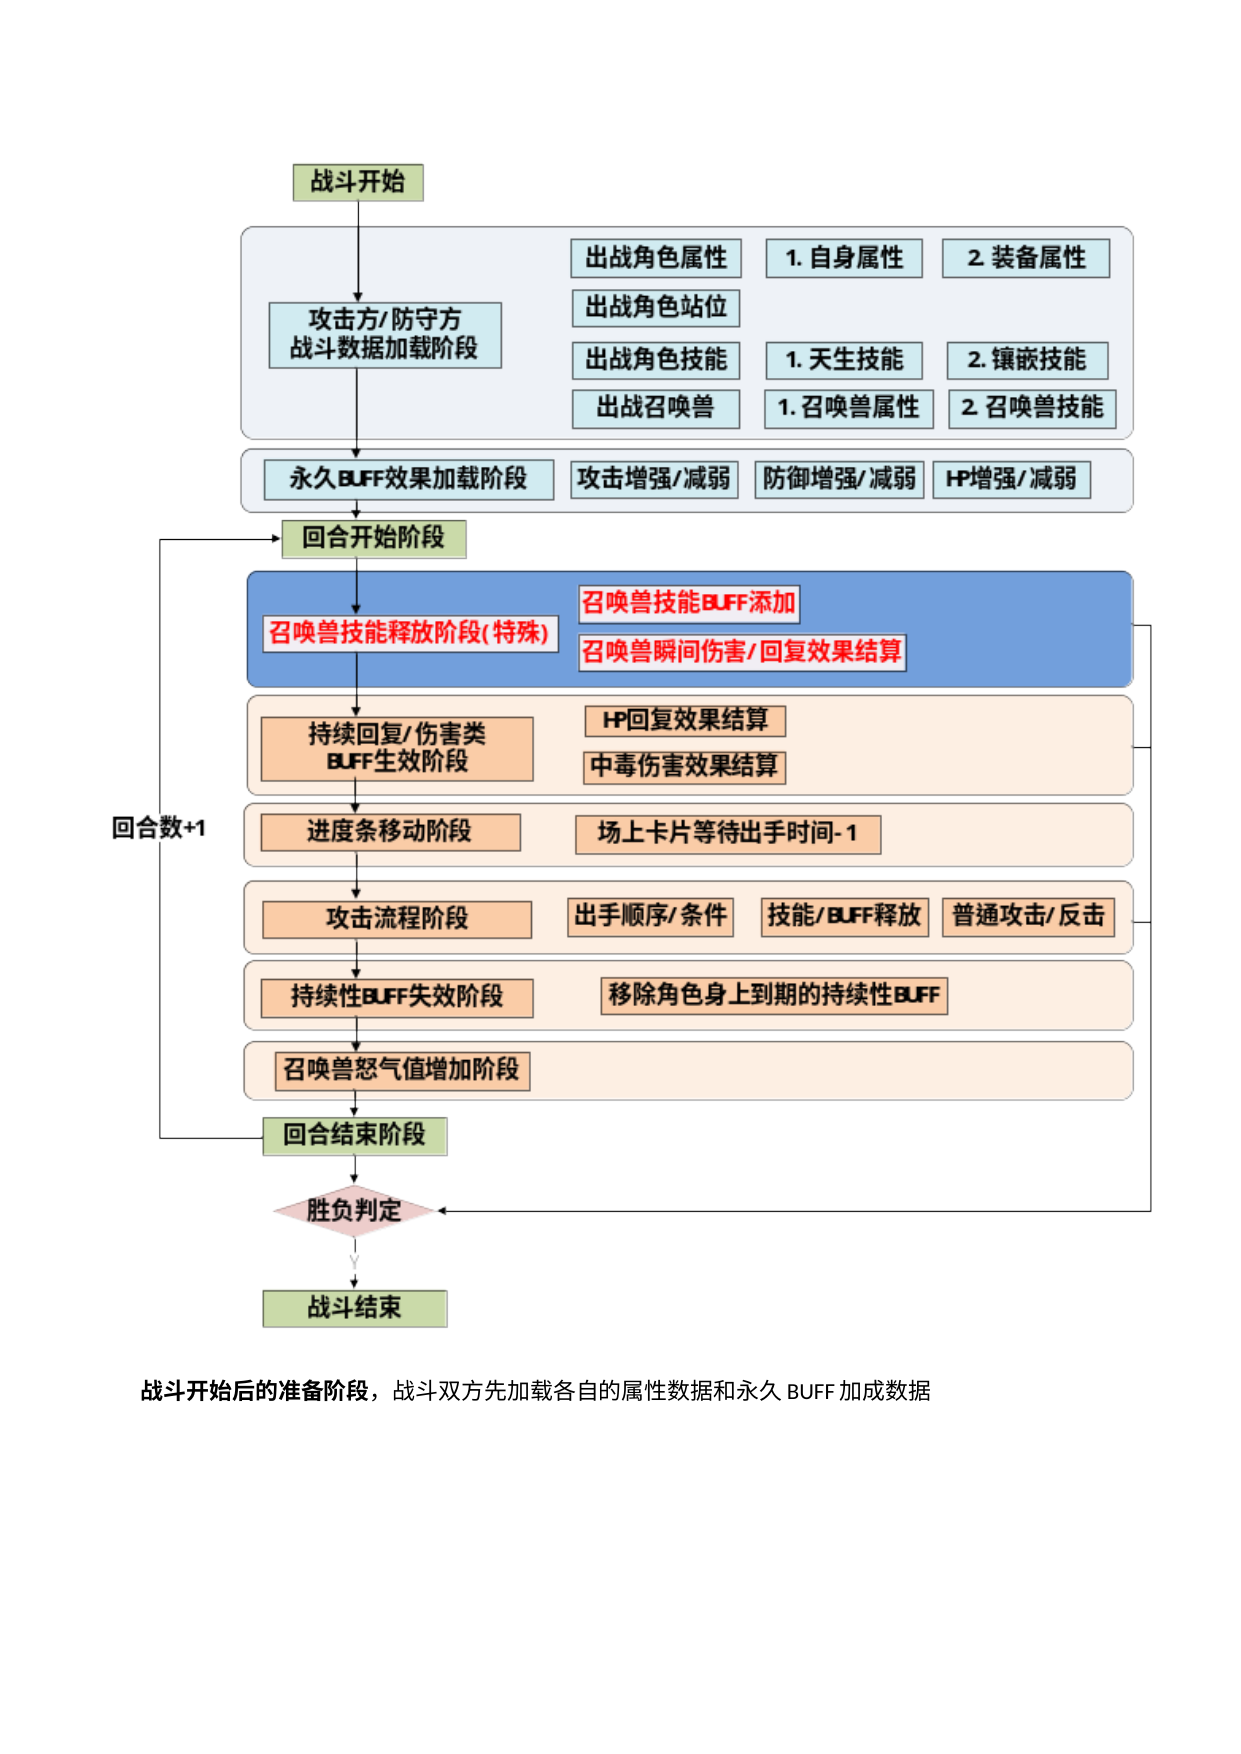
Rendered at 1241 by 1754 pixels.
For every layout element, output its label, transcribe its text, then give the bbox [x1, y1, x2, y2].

text 战斗开始后的准备阶段，战斗双方先加载各自的属性数据和永久BUFF加成数据 [99, 1357, 1053, 1422]
